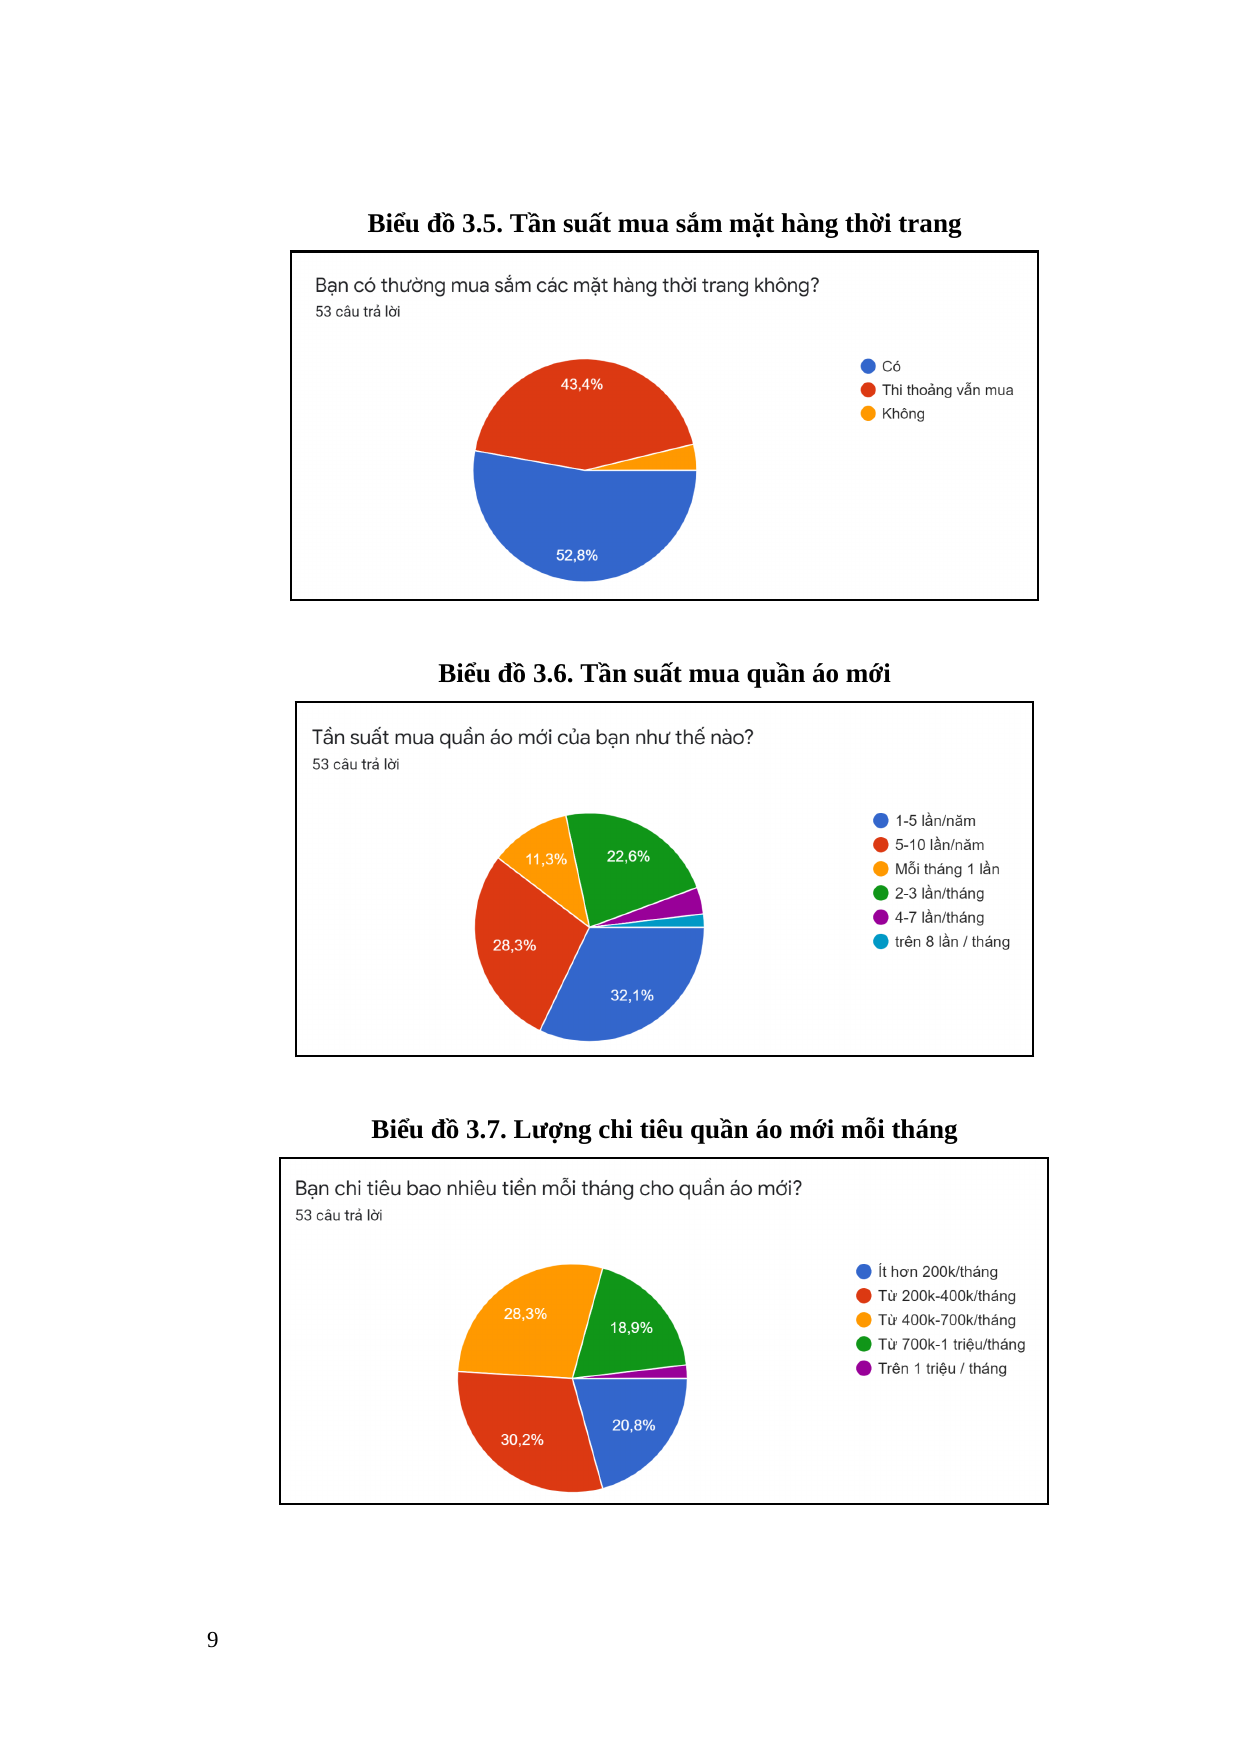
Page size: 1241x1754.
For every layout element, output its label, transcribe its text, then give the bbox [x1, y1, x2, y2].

picture [292, 253, 1037, 599]
picture [281, 1159, 1047, 1503]
picture [297, 703, 1032, 1055]
